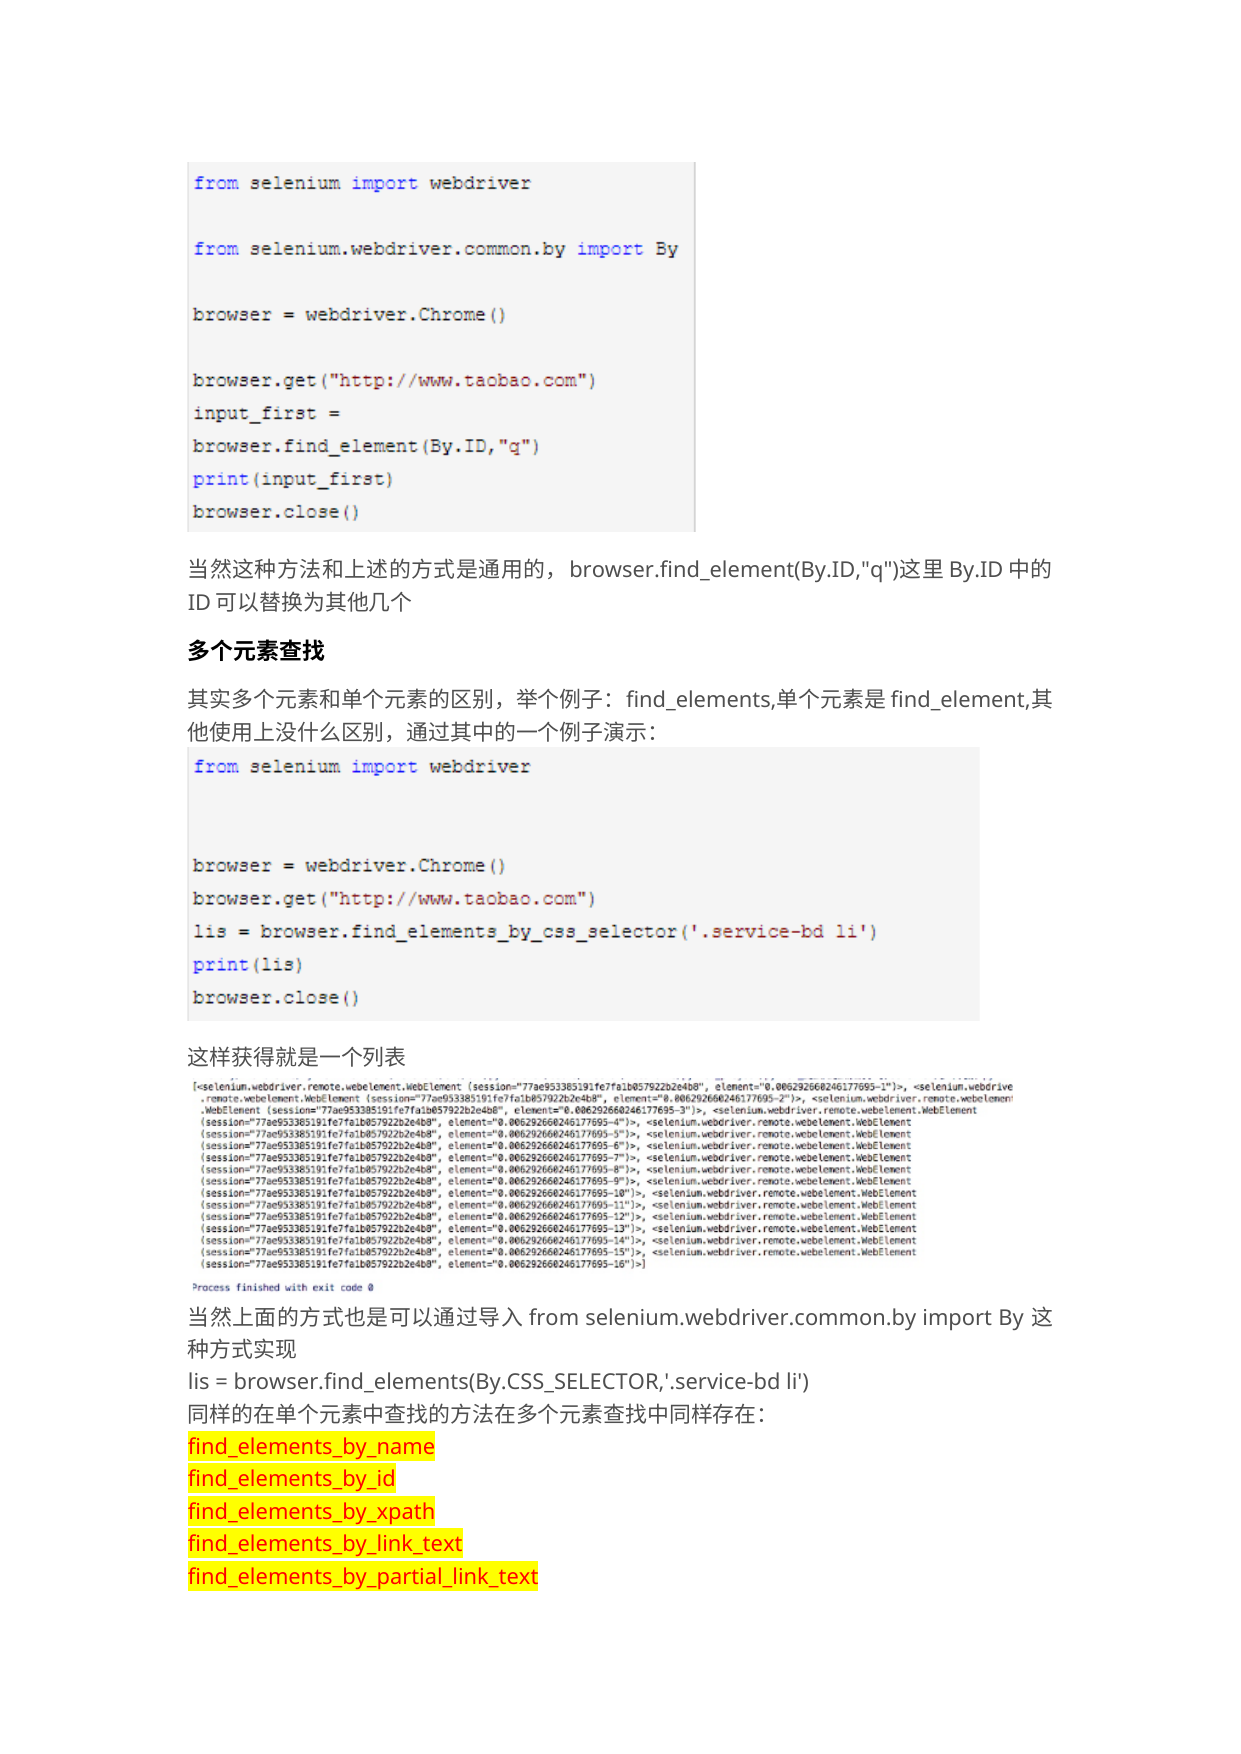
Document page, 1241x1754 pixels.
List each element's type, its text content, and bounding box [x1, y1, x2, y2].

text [188, 1397, 1053, 1592]
text 当然这种方法和上述的方式是通用的，browser.find_element(By.ID,"q")这里By.ID中的ID可以替换为其他几个 [188, 552, 1053, 617]
text 其实多个元素和单个元素的区别，举个例子：find_elements,单个元素是find_element,其他使用上没什么区别，通过其中的一个例子演示： [188, 682, 1053, 747]
text 当然上面的方式也是可以通过导入from selenium.webdriver.common.by import By 这种方式实现 [188, 1299, 1053, 1364]
text lis = browser.find_elements(By.CSS_SELECTOR,'.service-bd li') [188, 1364, 1053, 1397]
text 这样获得就是一个列表 [188, 1039, 1053, 1072]
picture [187, 747, 980, 1021]
text 多个元素查找 [187, 617, 1053, 682]
picture [187, 162, 710, 532]
picture [187, 1072, 1053, 1297]
